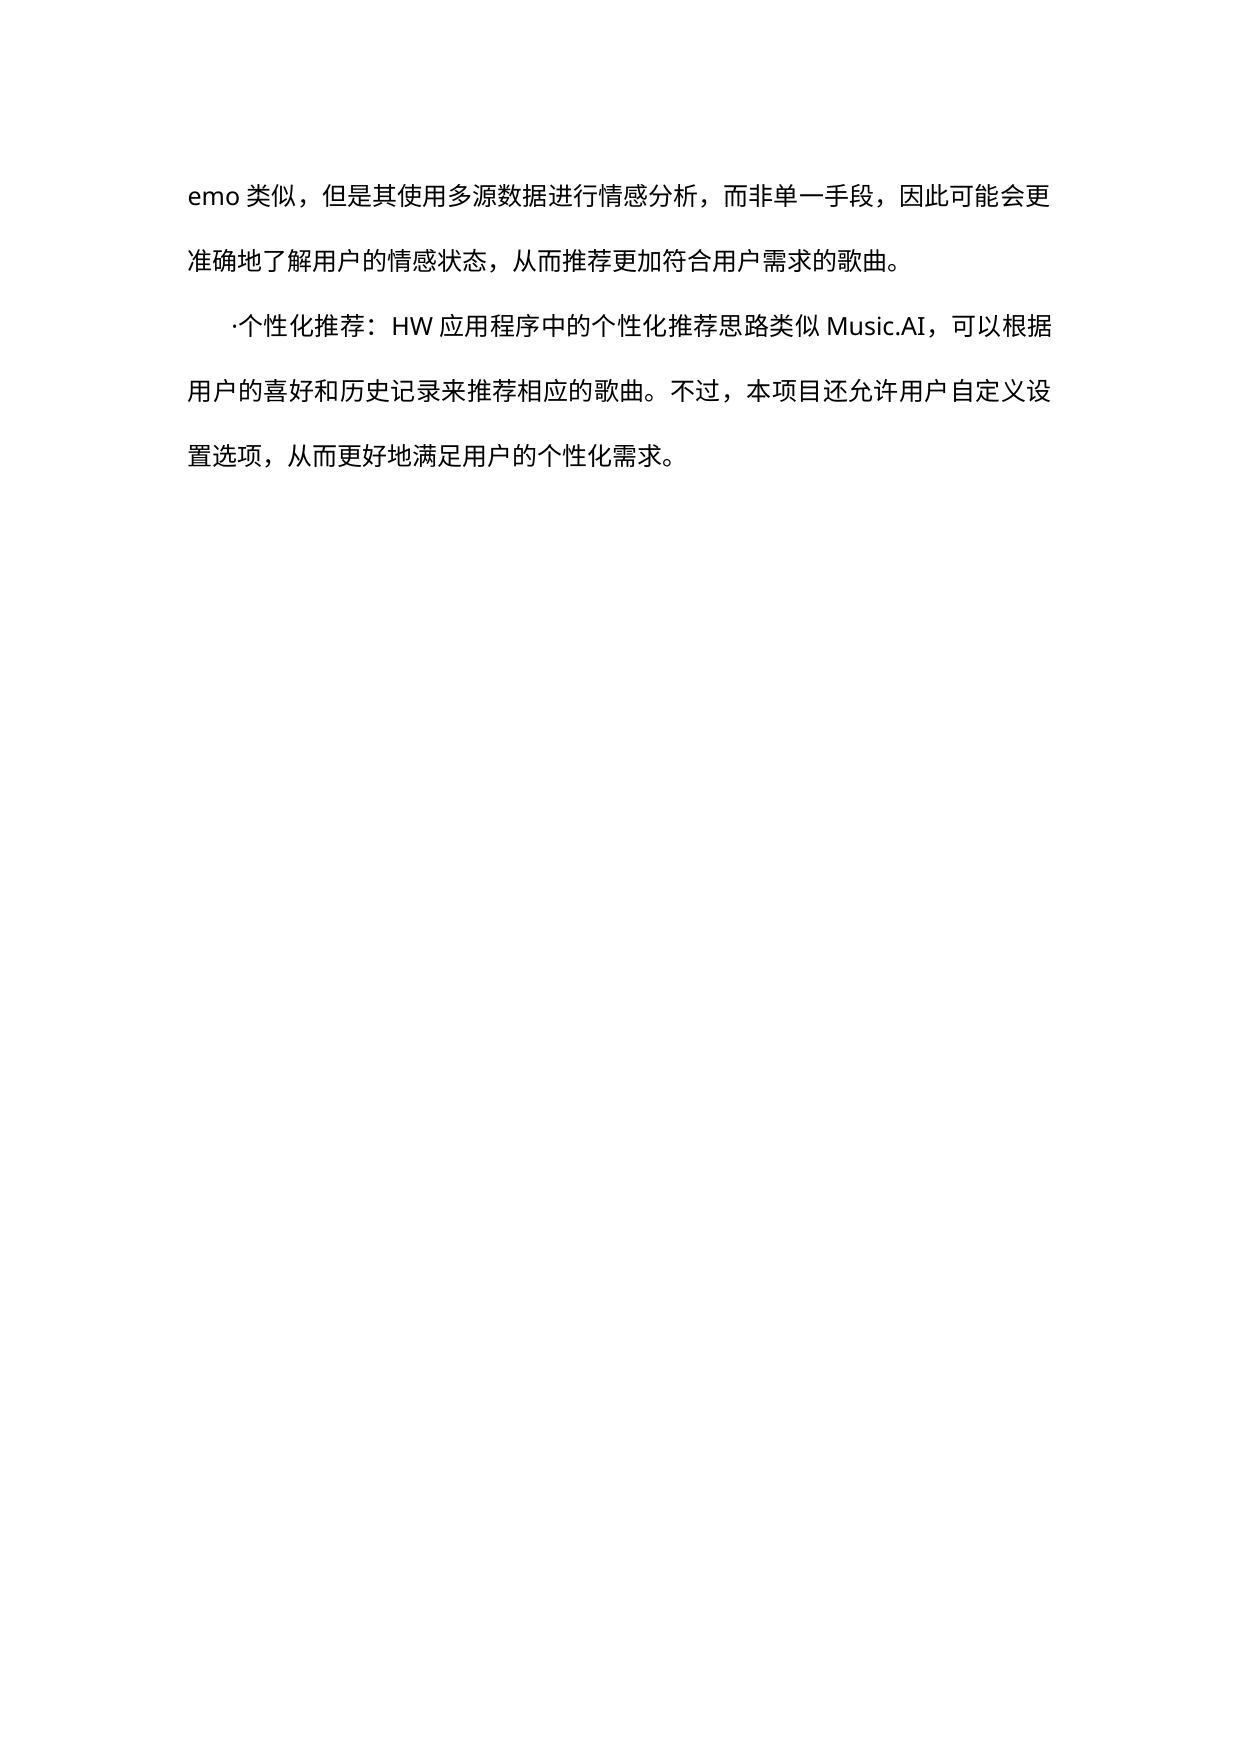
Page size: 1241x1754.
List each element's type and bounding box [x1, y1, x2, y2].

list [187, 162, 1053, 487]
